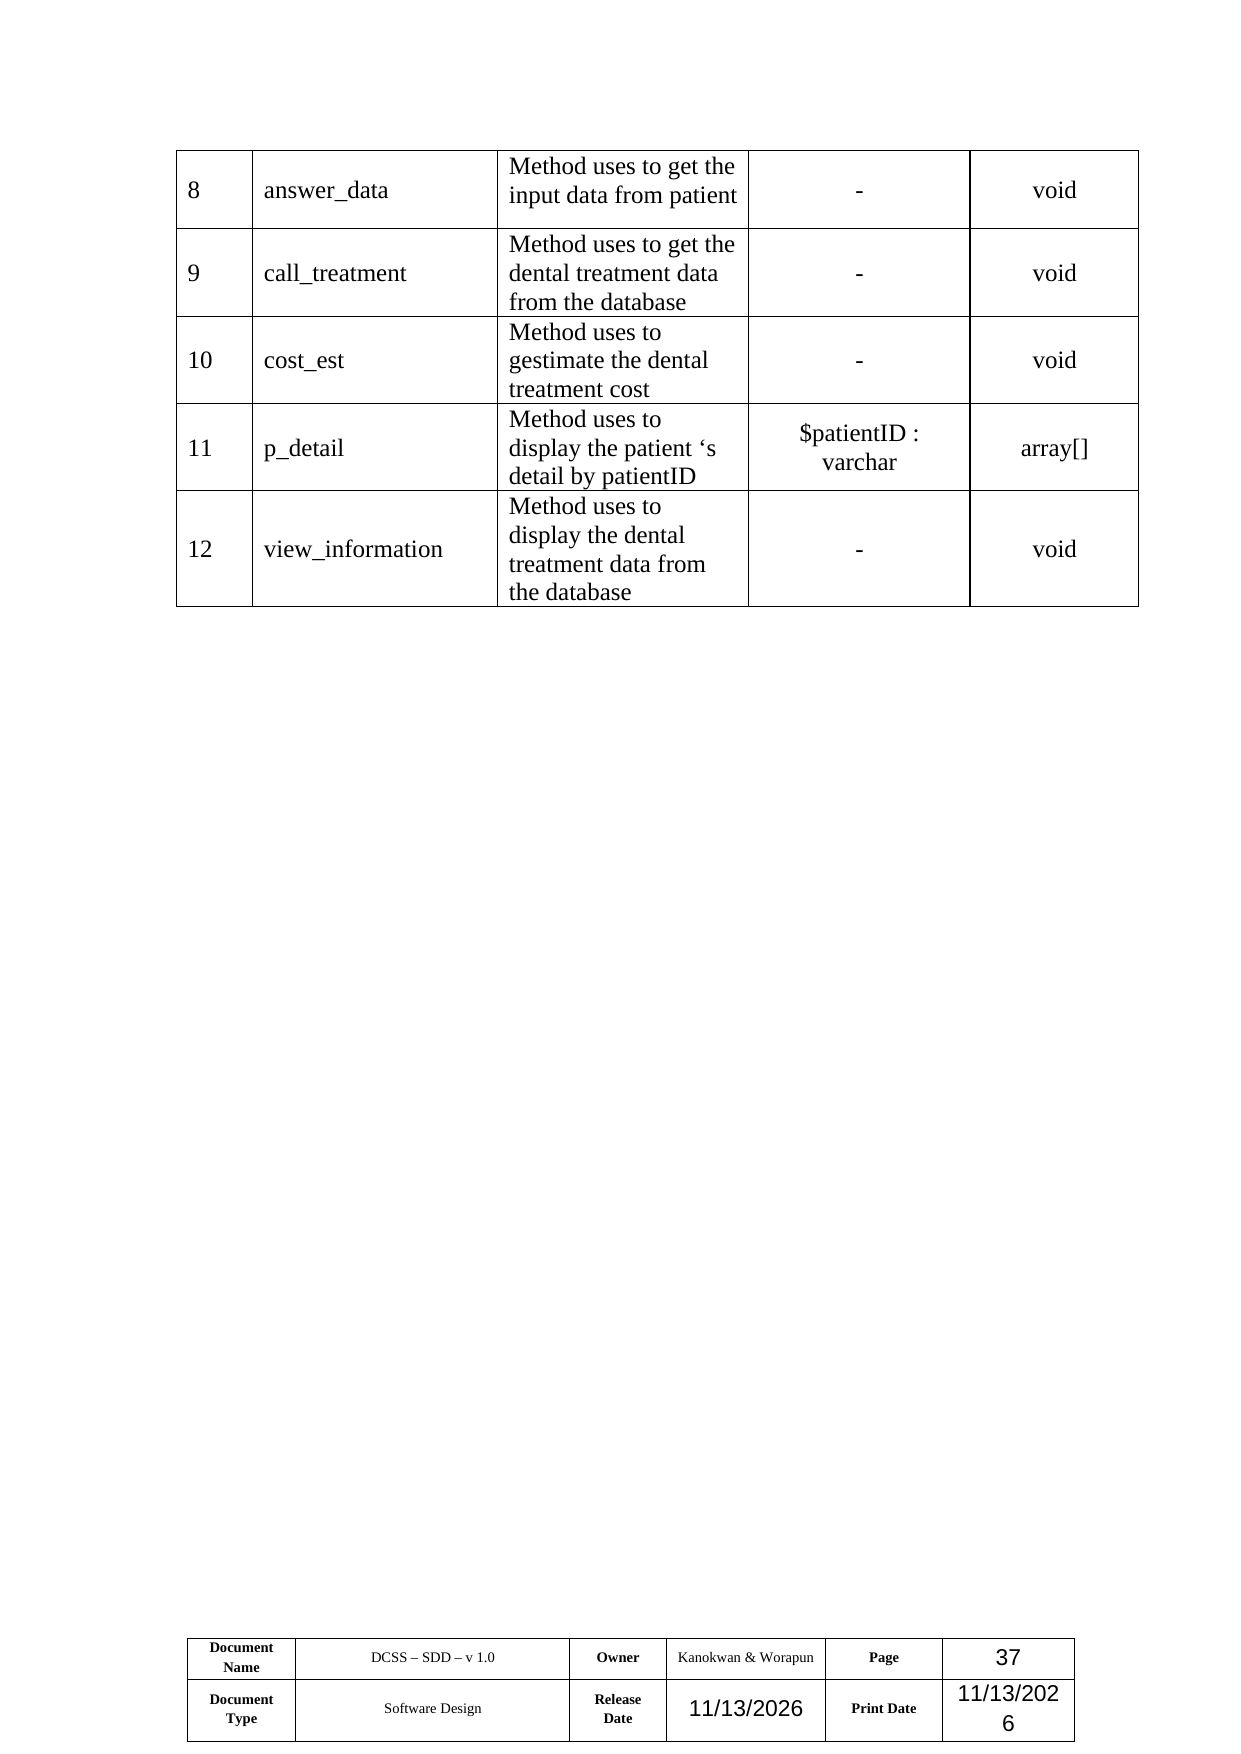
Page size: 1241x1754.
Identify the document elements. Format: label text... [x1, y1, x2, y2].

table_cell void [971, 491, 1138, 606]
table_cell array[] [971, 404, 1138, 490]
table_cell 8 [177, 151, 252, 228]
table_cell - [749, 229, 969, 316]
table_cell Method uses to gestimate the dental treatment cost [498, 317, 748, 403]
table_cell call_treatment [253, 229, 497, 316]
table_cell - [749, 151, 969, 228]
table_cell Method uses to get the input data from patient [498, 151, 748, 228]
table_cell $patientID : varchar [749, 404, 969, 490]
table_cell answer_data [253, 151, 497, 228]
table_cell void [971, 229, 1138, 316]
table_cell cost_est [253, 317, 497, 403]
table_cell view_information [253, 491, 497, 606]
table_cell 10 [177, 317, 252, 403]
table_cell Method uses to display the patient ‘s detail by patientID [498, 404, 748, 490]
table_cell void [971, 151, 1138, 228]
table_cell 11 [177, 404, 252, 490]
table_cell 9 [177, 229, 252, 316]
table_cell p_detail [253, 404, 497, 490]
table_cell void [971, 317, 1138, 403]
table_cell Method uses to display the dental treatment data from the database [498, 491, 748, 606]
table_cell - [749, 317, 969, 403]
table_cell - [749, 491, 969, 606]
table_cell Method uses to get the dental treatment data from the database [498, 229, 748, 316]
table_cell 12 [177, 491, 252, 606]
